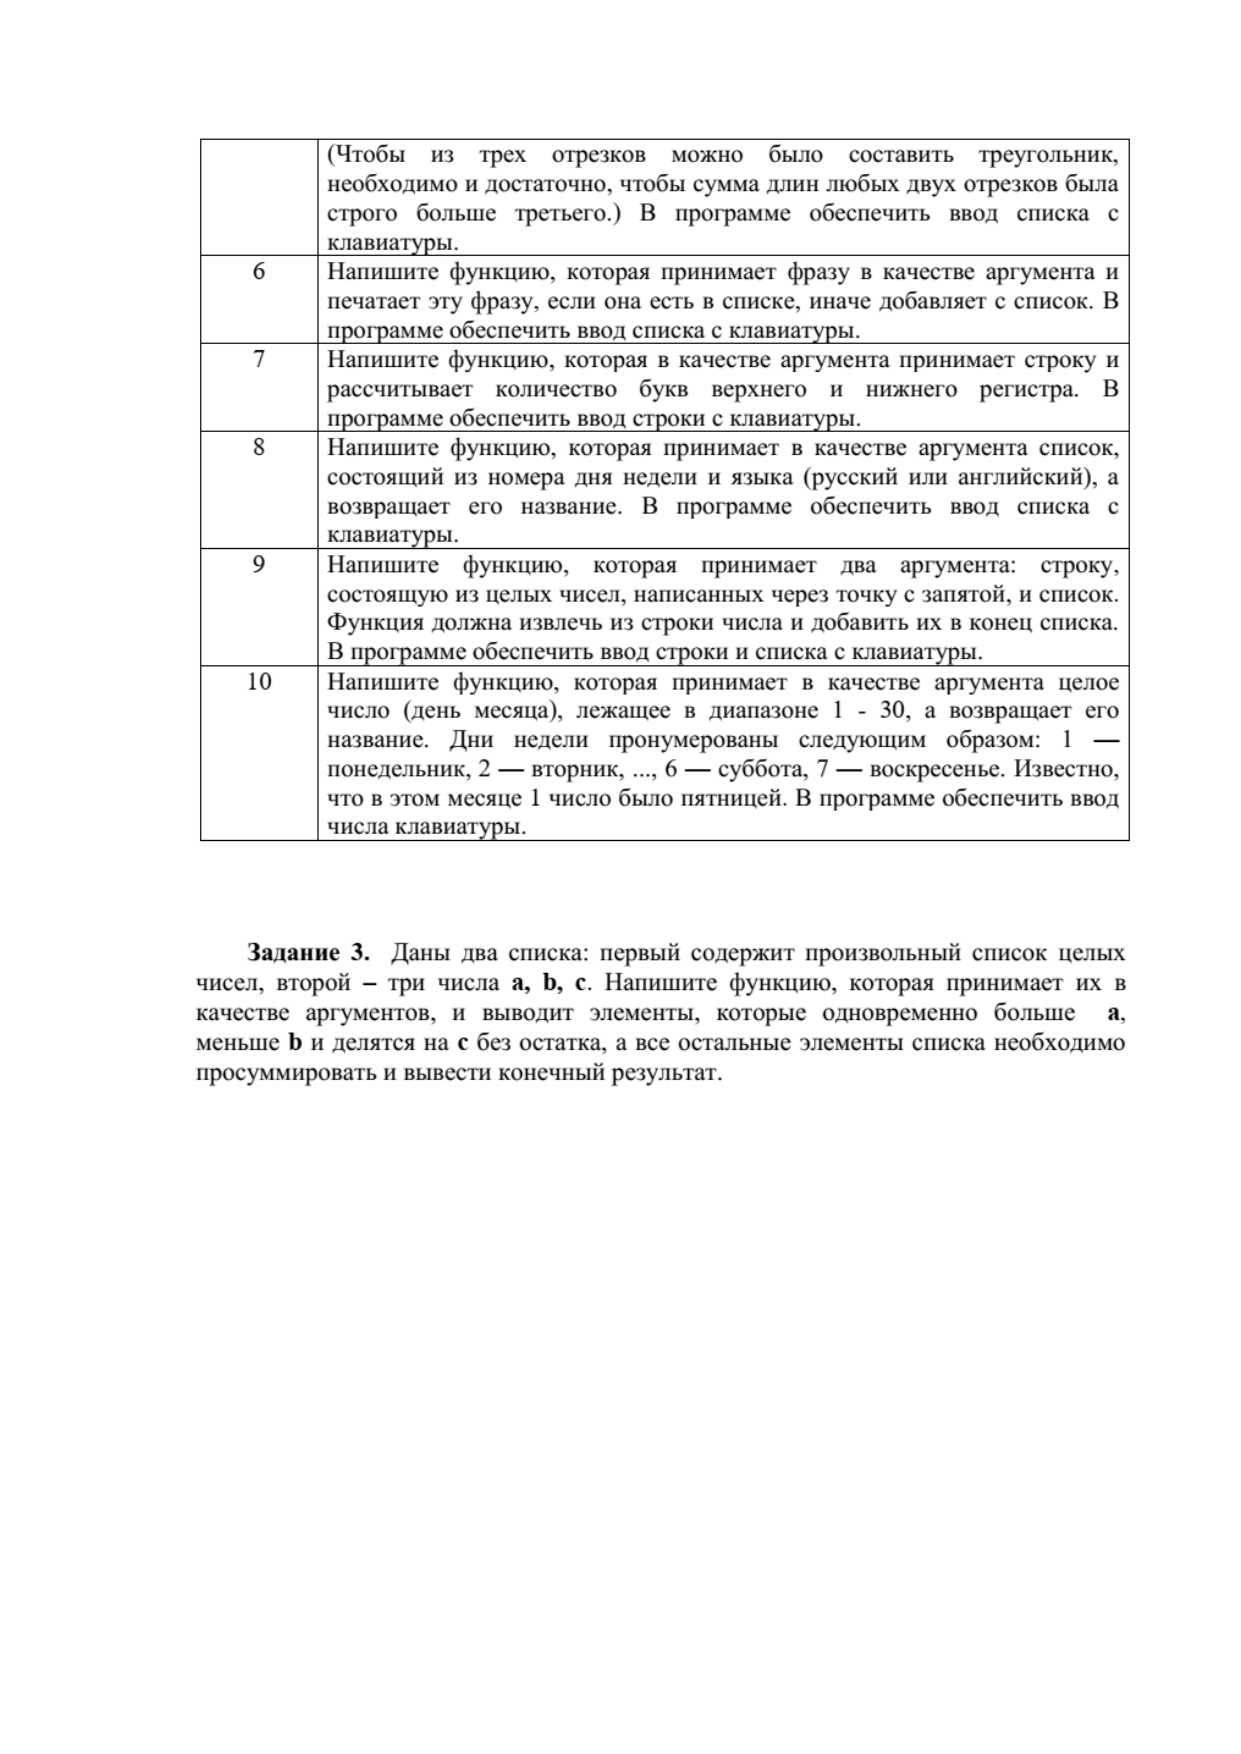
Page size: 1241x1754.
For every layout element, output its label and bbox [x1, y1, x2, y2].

picture [177, 928, 1152, 1110]
picture [177, 118, 1152, 851]
